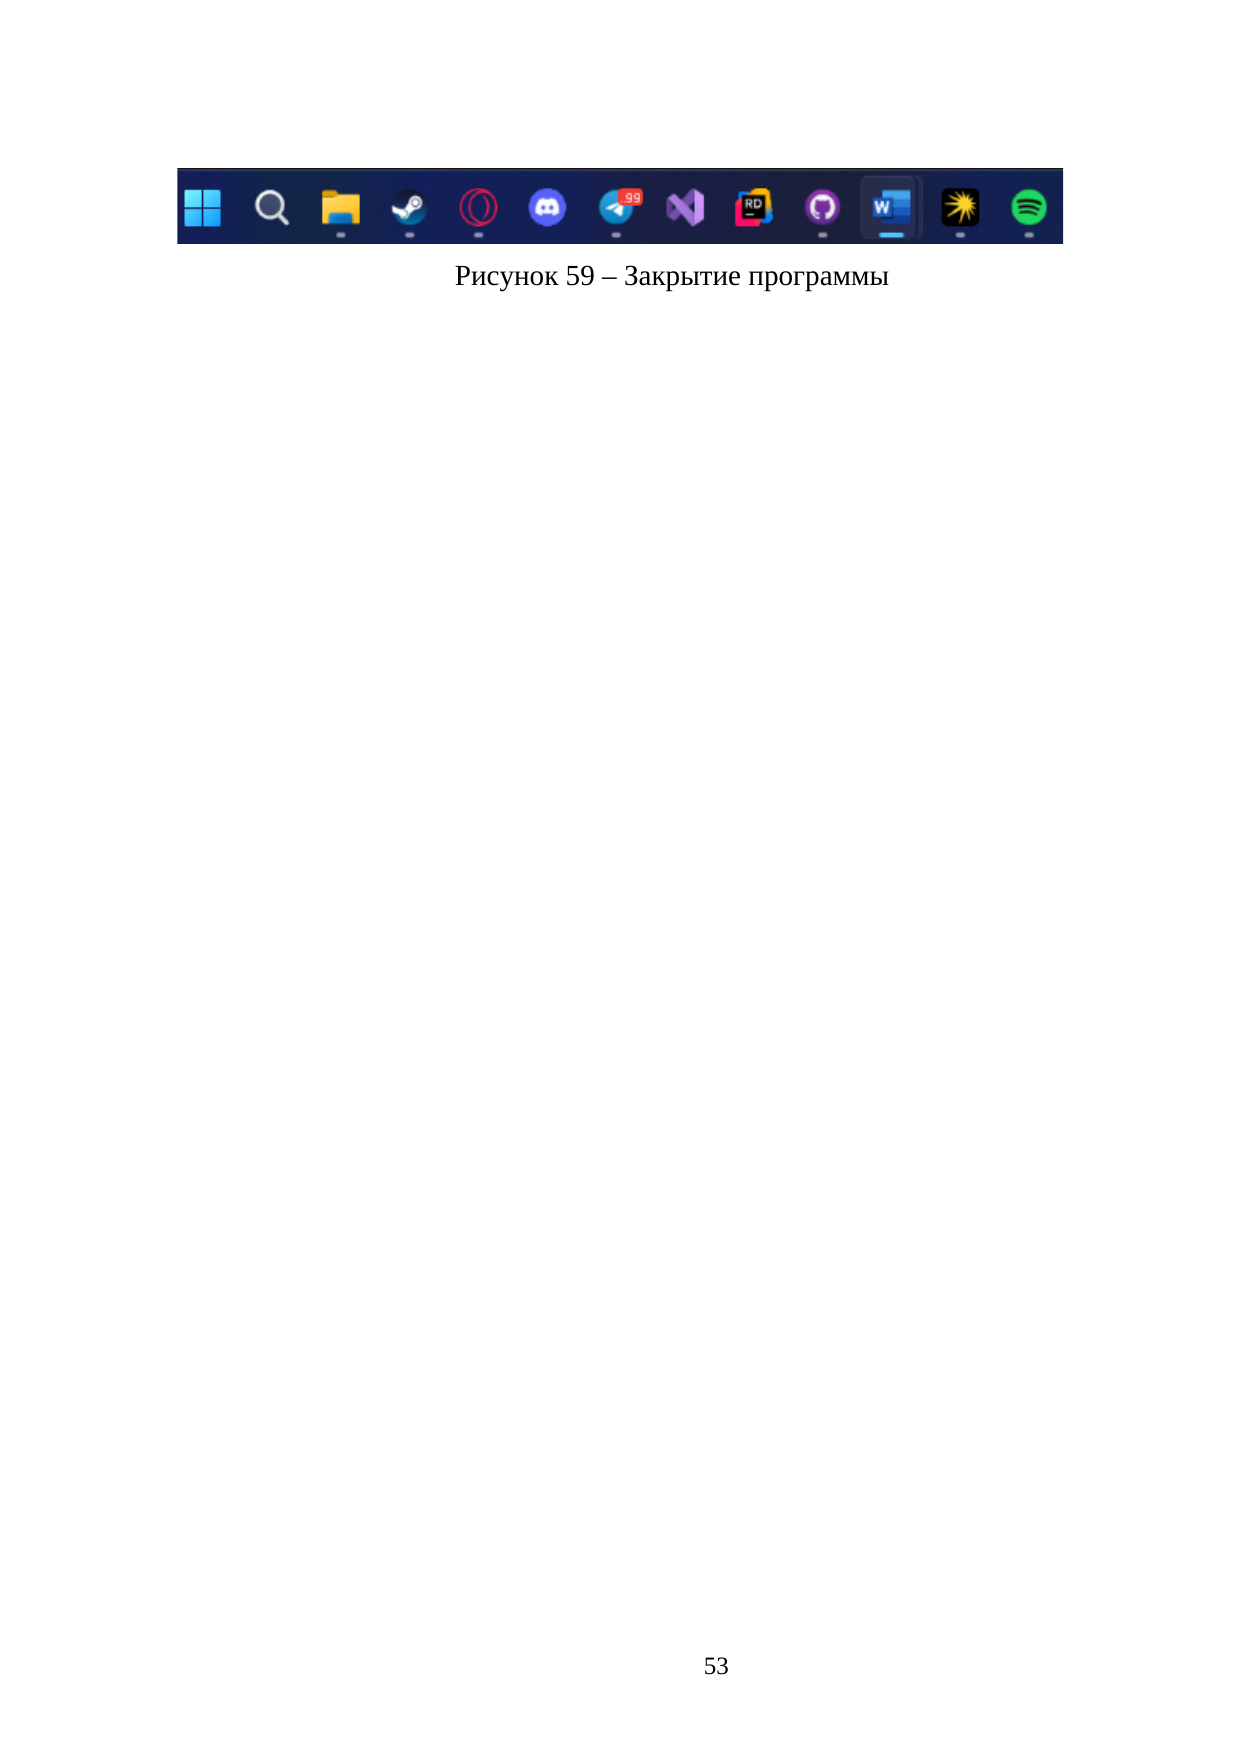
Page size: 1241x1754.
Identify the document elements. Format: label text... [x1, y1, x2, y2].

text Рисунок 59 – Закрытие программы [177, 258, 1167, 291]
picture [177, 168, 1064, 244]
